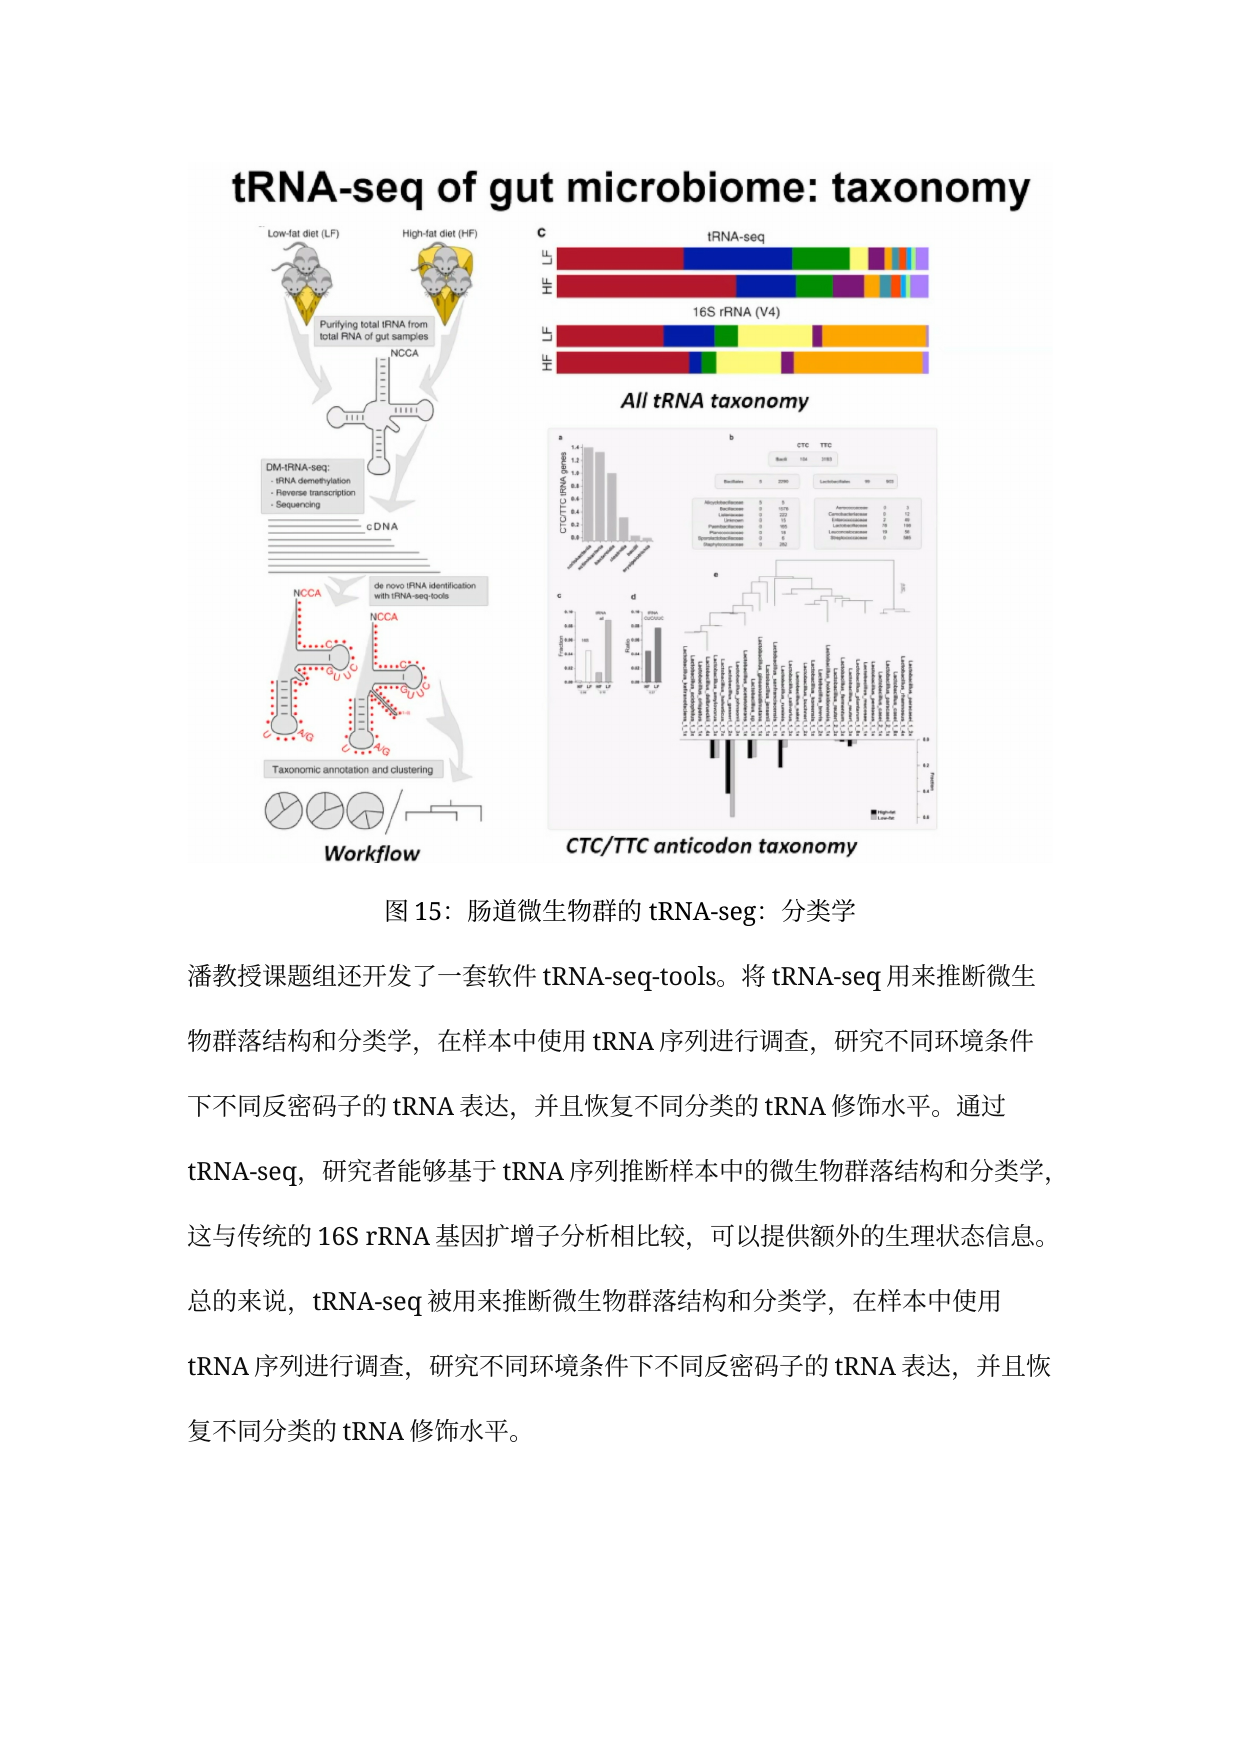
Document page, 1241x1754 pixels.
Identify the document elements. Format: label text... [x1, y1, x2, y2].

picture [187, 162, 1053, 863]
text 潘教授课题组还开发了一套软件tRNA-seq-tools。将tRNA-seq用来推断微生物群落结构和分类学，在样本中使用tRNA序列进行调查，研究不同环境条件下不同反密码子的tRNA表达，并且恢复不同分类的tRNA修饰水平。通过tRNA-seq，研究者能够基于tRNA序列推断样本中的微生物群落结构和分类学，这与传统的16S rRNA基因扩增子分析相比较，可以提供额外的生理状态信息。总的来说，tRNA-seq被用来推断微生物群落结构和分类学，在样本中使用tRNA序列进行调查，研究不同环境条件下不同反密码子的tRNA表达，并且恢复不同分类的tRNA修饰水平。 [187, 1168, 1053, 1462]
text 图15：肠道微生物群的 tRNA-seg：分类学 [187, 877, 1053, 942]
text 潘教授课题组还开发了一套软件tRNA-seq-tools。将tRNA-seq用来推断微生物群落结构和分类学，在样本中使用tRNA序列进行调查，研究不同环境条件下不同反密码子的tRNA表达，并且恢复不同分类的tRNA修饰水平。通过tRNA-seq，研究者能够基于tRNA序列推断样本中的微生物群落结构和分类学，这与传统的16S rRNA基因扩增子分析相比较，可以提供额外的生理状态信息。总的来说，tRNA-seq被用来推断微生物群落结构和分类学，在样本中使用tRNA序列进行调查，研究不同环境条件下不同反密码子的tRNA表达，并且恢复不同分类的tRNA修饰水平。 [187, 942, 1053, 1167]
